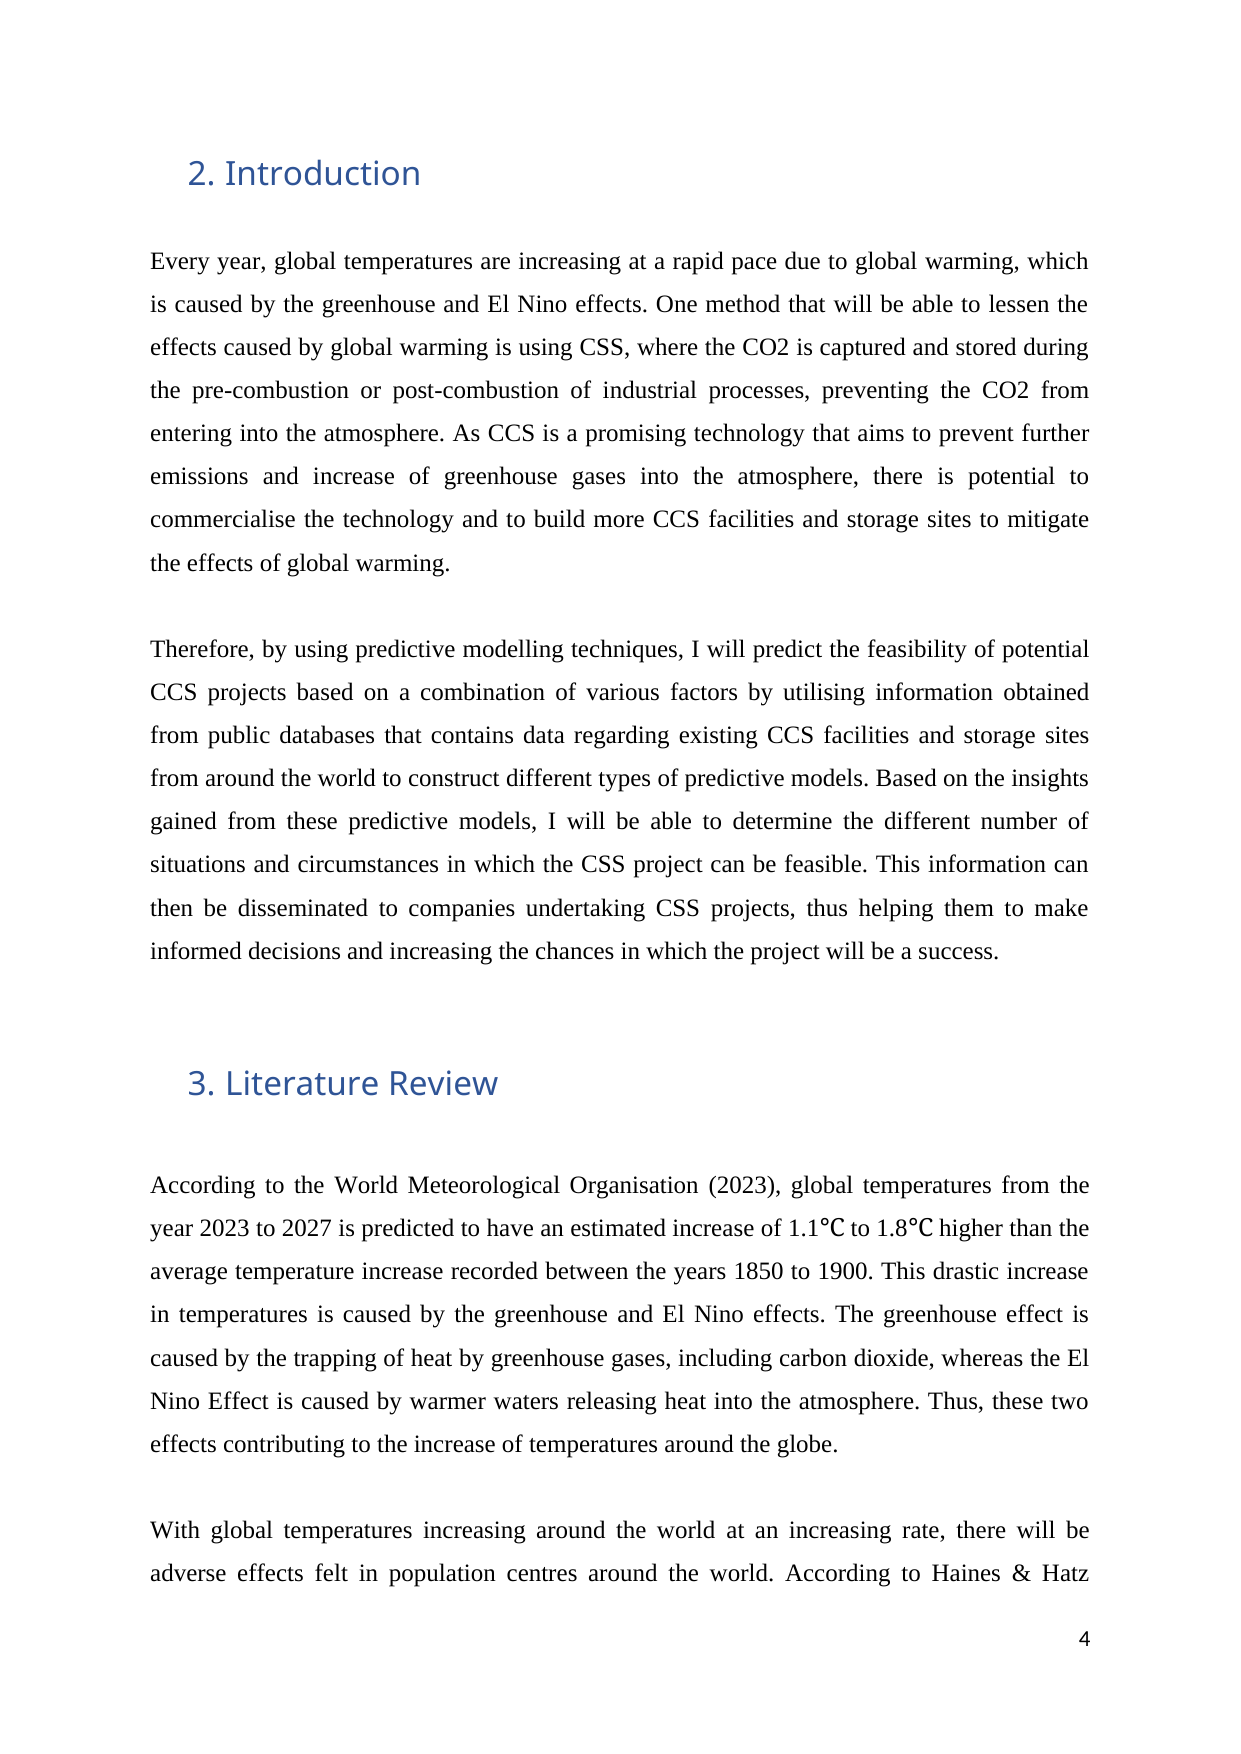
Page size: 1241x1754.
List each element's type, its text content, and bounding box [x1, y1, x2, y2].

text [150, 1515, 1090, 1587]
text Therefore, by using predictive modelling techniques, I will predict the feasibility of potential CCS projects based on a combination of various factors by utilising information obtained from public databases that contains data regarding existing CCS facilities and storage sites from around the world to construct different types of predictive models. Based on the insights gained from these predictive models, I will be able to determine the different number of situations and circumstances in which the CSS project can be feasible. This information can then be disseminated to companies undertaking CSS projects, thus helping them to make informed decisions and increasing the chances in which the project will be a success. [150, 634, 1090, 964]
subtitle Literature Review [187, 1060, 1090, 1105]
text According to the World Meteorological Organisation (2023), global temperatures from the year 2023 to 2027 is predicted to have an estimated increase of 1.1℃ to 1.8℃ higher than the average temperature increase recorded between the years 1850 to 1900. This drastic increase in temperatures is caused by the greenhouse and El Nino effects. The greenhouse effect is caused by the trapping of heat by greenhouse gases, including carbon dioxide, whereas the El Nino Effect is caused by warmer waters releasing heat into the atmosphere. Thus, these two effects contributing to the increase of temperatures around the globe. [150, 1170, 1090, 1458]
text Every year, global temperatures are increasing at a rapid pace due to global warming, which is caused by the greenhouse and El Nino effects. One method that will be able to lessen the effects caused by global warming is using CSS, where the CO2 is captured and stored during the pre-combustion or post-combustion of industrial processes, preventing the CO2 from entering into the atmosphere. As CCS is a promising technology that aims to prevent further emissions and increase of greenhouse gases into the atmosphere, there is potential to commercialise the technology and to build more CCS facilities and storage sites to mitigate the effects of global warming. [150, 246, 1090, 576]
subtitle Introduction [187, 150, 1090, 195]
